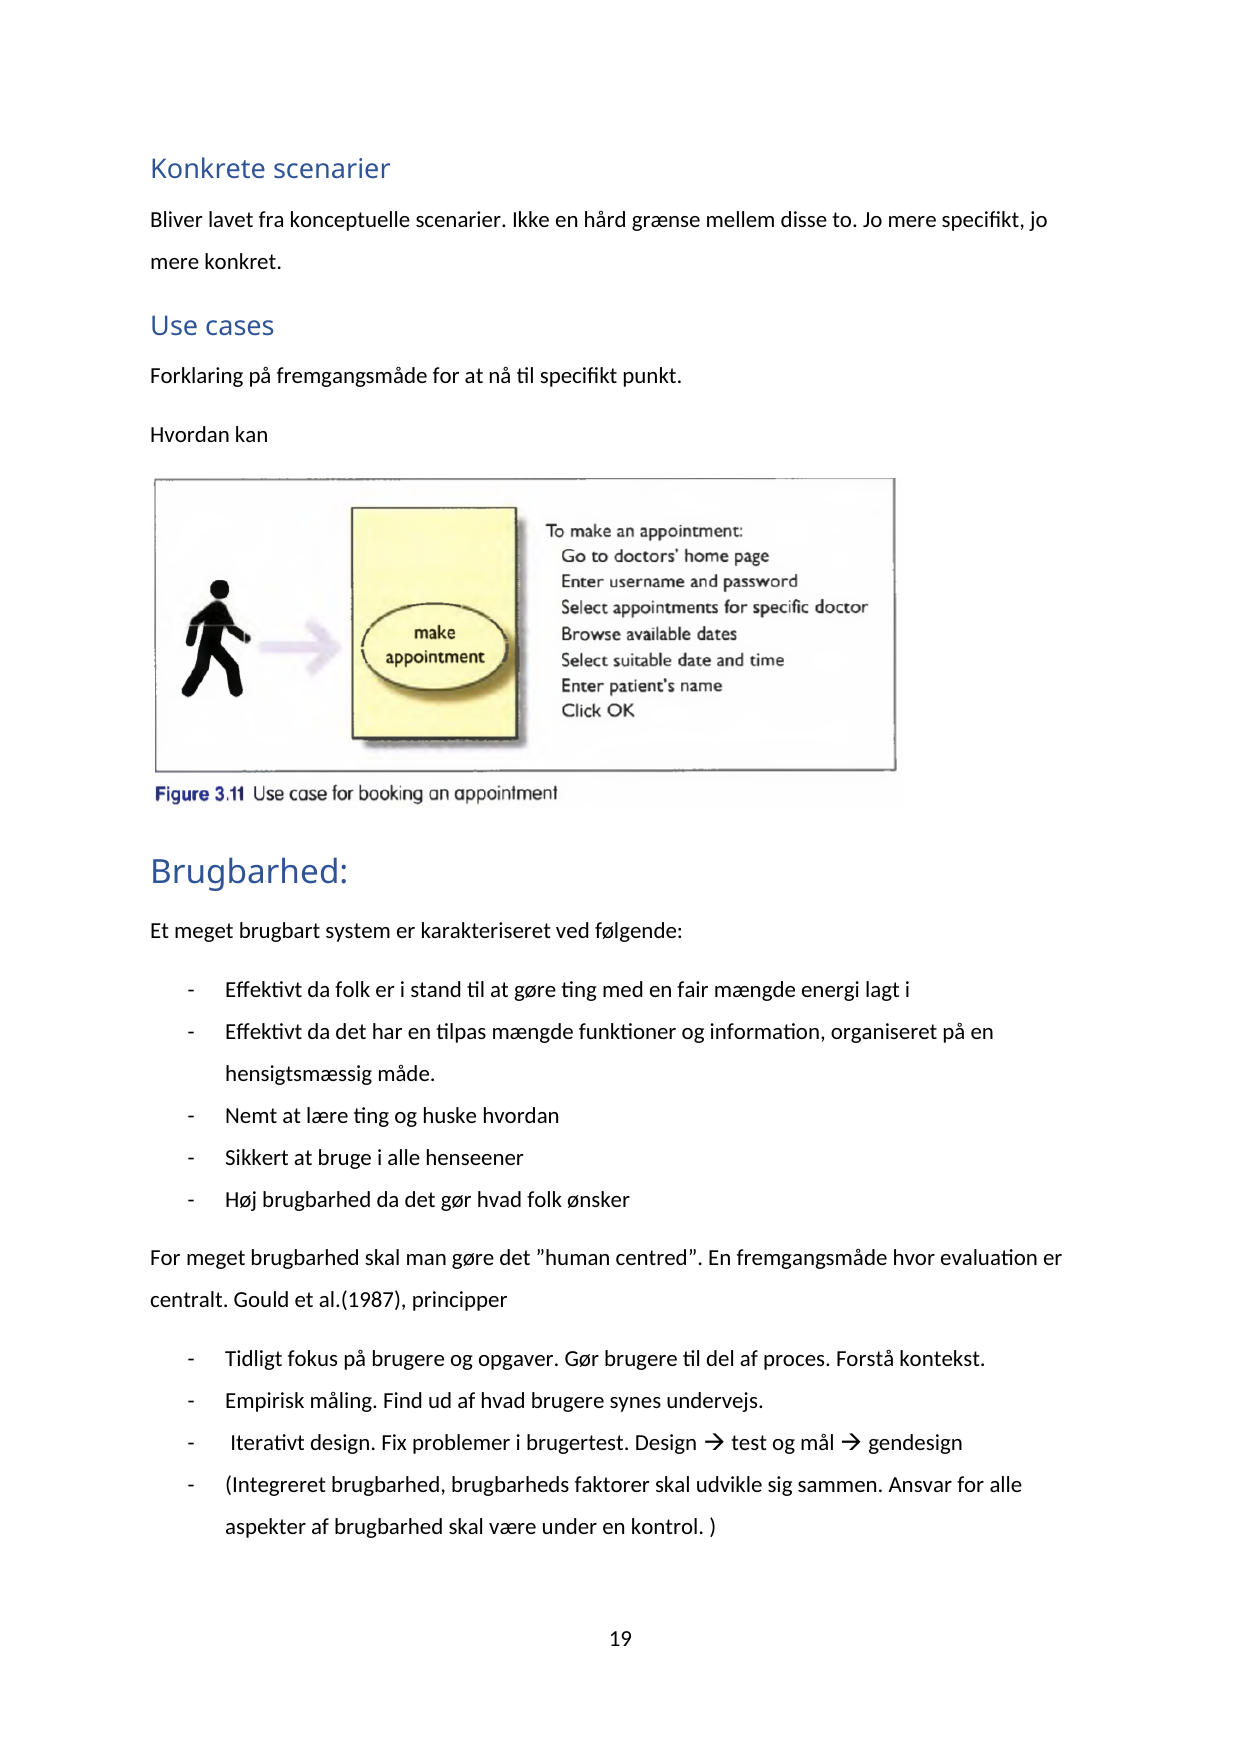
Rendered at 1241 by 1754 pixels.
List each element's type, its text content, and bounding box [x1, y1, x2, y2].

subtitle Use cases [150, 306, 1090, 343]
subtitle Brugbarhed: [150, 848, 1090, 893]
text Hvordan kan [150, 420, 1090, 448]
text Bliver lavet fra konceptuelle scenarier. Ikke en hård grænse mellem disse to. Jo mere specifikt, jo mere konkret. [150, 205, 1090, 275]
list (Integreret brugbarhed, brugbarheds faktorer skal udvikle sig sammen. Ansvar for alle aspekter af brugbarhed skal være under en kontrol. ) [187, 1470, 1090, 1540]
list Høj brugbarhed da det gør hvad folk ønsker [187, 1185, 1090, 1213]
list Tidligt fokus på brugere og opgaver. Gør brugere til del af proces. Forstå kontekst. [187, 1344, 1090, 1372]
text Forklaring på fremgangsmåde for at nå til specifikt punkt. [150, 361, 1090, 389]
text For meget brugbarhed skal man gøre det ”human centred”. En fremgangsmåde hvor evaluation er centralt. Gould et al.(1987), principper [150, 1243, 1090, 1313]
list Effektivt da folk er i stand til at gøre ting med en fair mængde energi lagt i [187, 975, 1090, 1003]
text Et meget brugbart system er karakteriseret ved følgende: [150, 916, 1090, 944]
picture [150, 478, 903, 809]
list Effektivt da det har en tilpas mængde funktioner og information, organiseret på en hensigtsmæssig måde. [187, 1017, 1090, 1087]
list Nemt at lære ting og huske hvordan [187, 1101, 1090, 1129]
list Iterativt design. Fix problemer i brugertest. Design test og mål gendesign [187, 1428, 1090, 1456]
list Sikkert at bruge i alle henseener [187, 1143, 1090, 1171]
subtitle Konkrete scenarier [150, 150, 1090, 187]
list Empirisk måling. Find ud af hvad brugere synes undervejs. [187, 1386, 1090, 1414]
